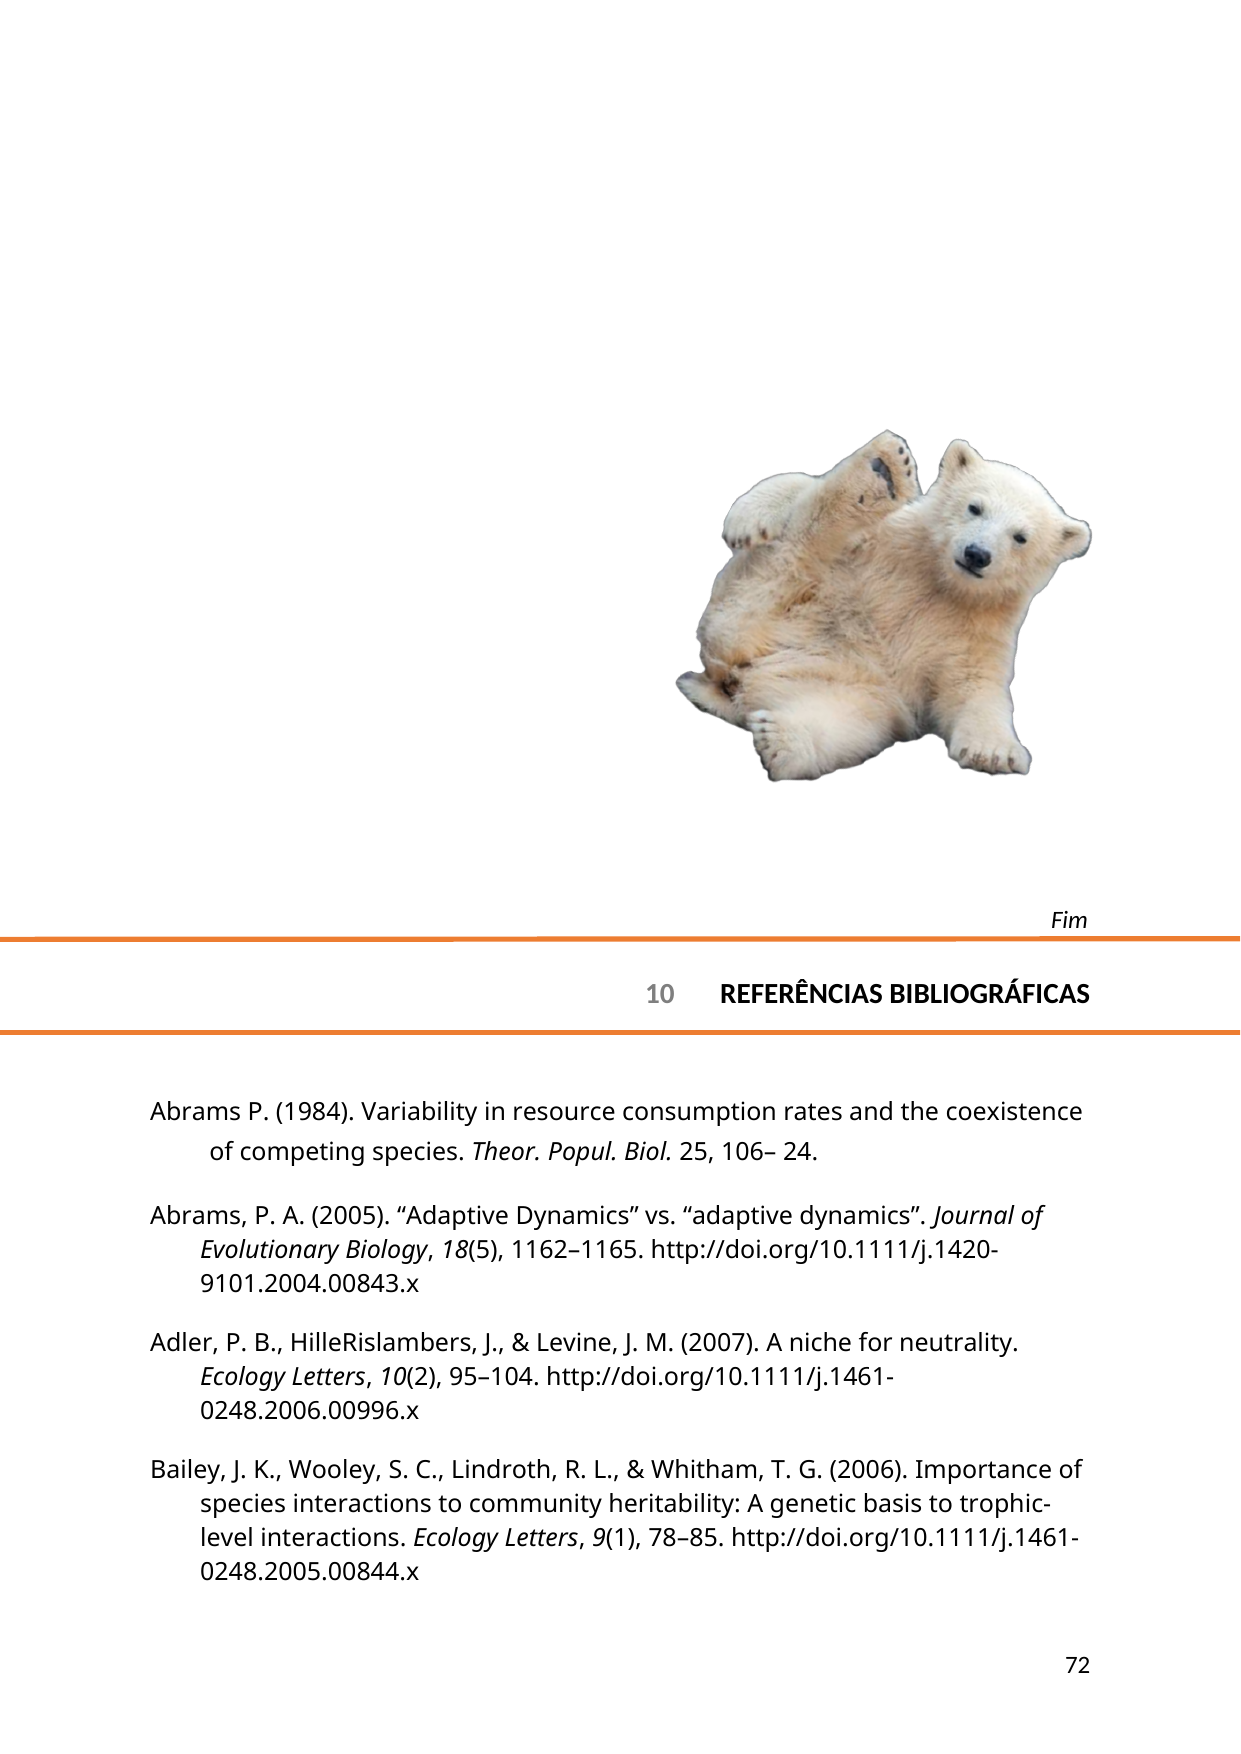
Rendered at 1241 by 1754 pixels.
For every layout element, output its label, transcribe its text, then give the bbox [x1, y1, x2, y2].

picture [624, 356, 1156, 889]
text Fim [225, 904, 1090, 935]
text Abrams, P. A. (2005). “Adaptive Dynamics” vs. “adaptive dynamics”. Journal of Evolutionary Biology, 18(5), 1162–1165. http://doi.org/10.1111/j.1420-9101.2004.00843.x [150, 1197, 1090, 1299]
text Abrams P. (1984). Variability in resource consumption rates and the coexistence of competing species. Theor. Popul. Biol. 25, 106– 24. [150, 1094, 1090, 1167]
text Adler, P. B., HilleRislambers, J., & Levine, J. M. (2007). A niche for neutrality. Ecology Letters, 10(2), 95–104. http://doi.org/10.1111/j.1461-0248.2006.00996.x [150, 1324, 1090, 1427]
subtitle 10 REFERÊNCIAS BIBLIOGRÁFICAS [150, 975, 1090, 1011]
text Bailey, J. K., Wooley, S. C., Lindroth, R. L., & Whitham, T. G. (2006). Importance of species interactions to community heritability: A genetic basis to trophic-level interactions. Ecology Letters, 9(1), 78–85. http://doi.org/10.1111/j.1461-0248.2005.00844.x [150, 1452, 1090, 1588]
